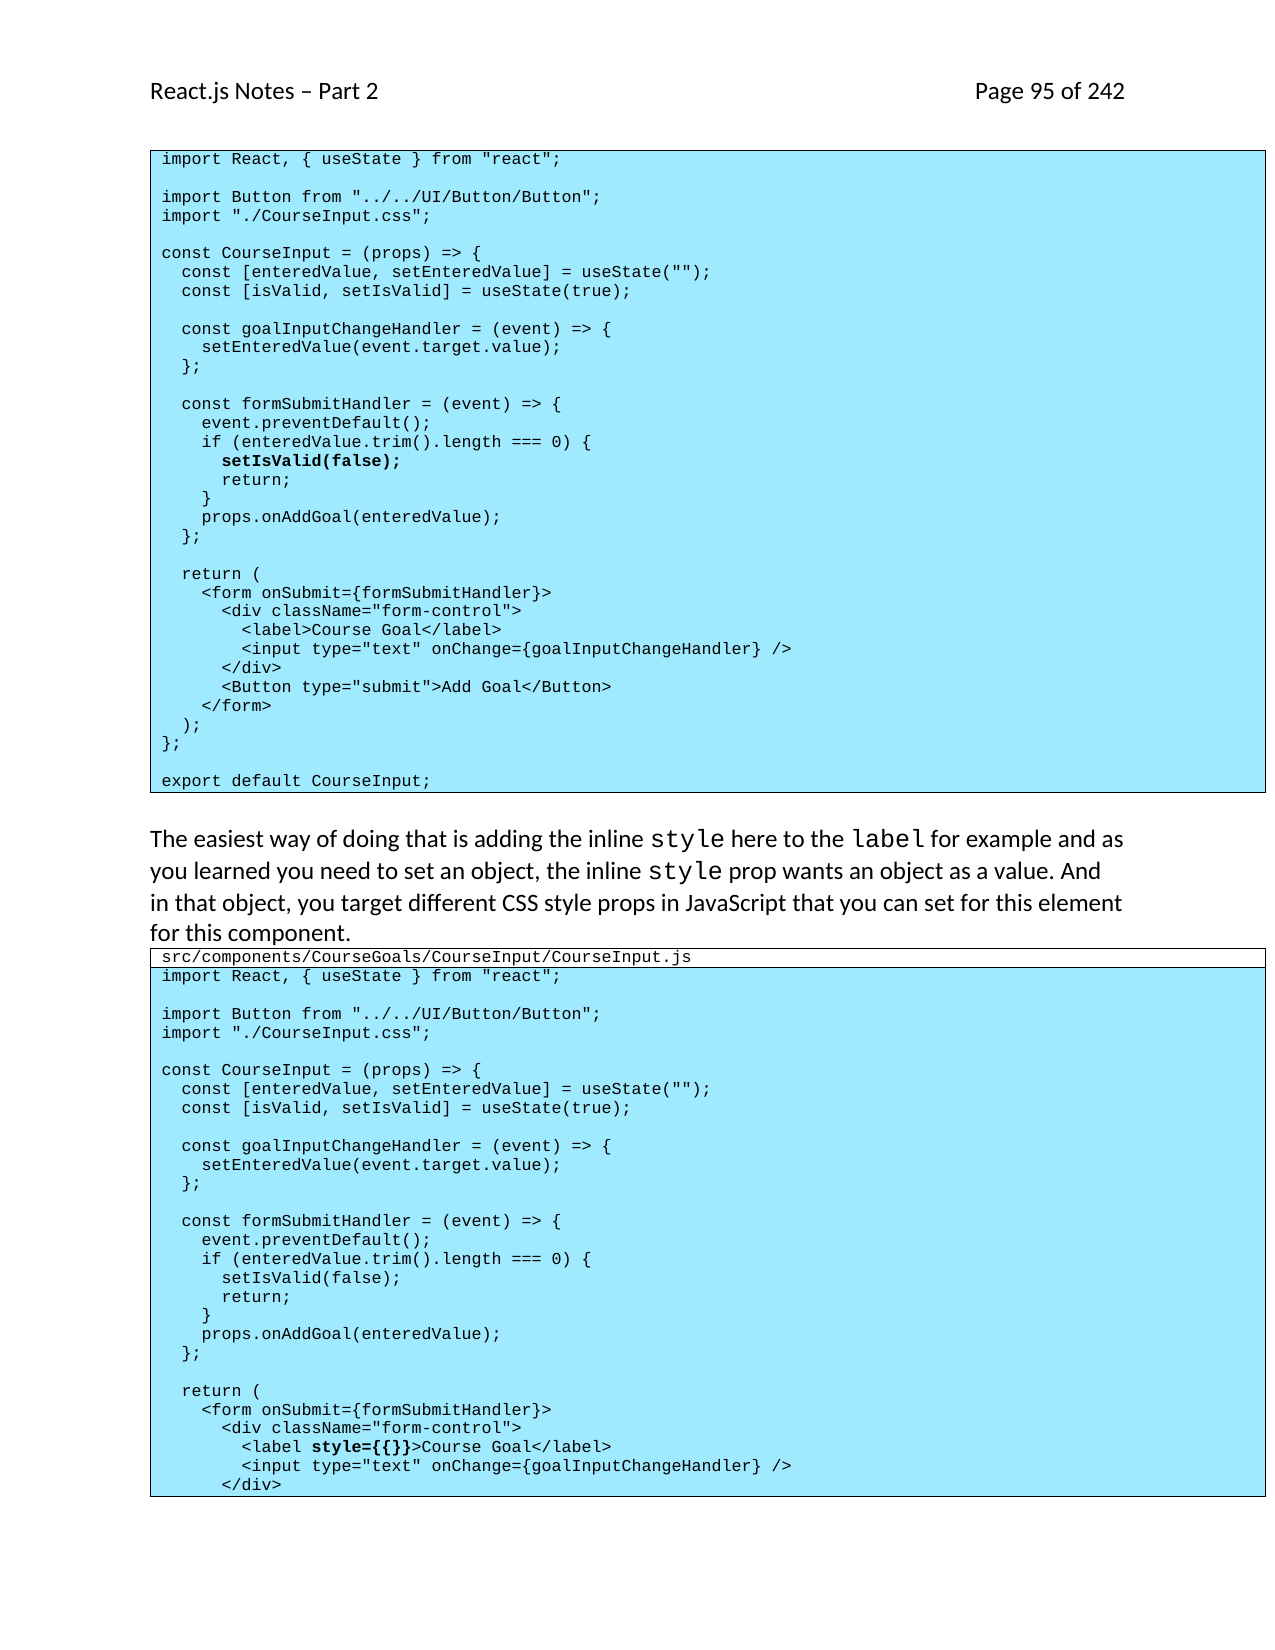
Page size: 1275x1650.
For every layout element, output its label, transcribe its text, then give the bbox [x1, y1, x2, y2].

table_cell import React, { useState } from "react"; import Button from "../../UI/Button/Button"; import "./CourseInput.css"; const CourseInput = (props) => { const [enteredValue, setEnteredValue] = useState(""); const [isValid, setIsValid] = useState(true); const goalInputChangeHandler = (event) => { setEnteredValue(event.target.value); }; const formSubmitHandler = (event) => { event.preventDefault(); if (enteredValue.trim().length === 0) { setIsValid(false); return; } props.onAddGoal(enteredValue); }; return ( <form onSubmit={formSubmitHandler}> <div className="form-control"> <label>Course Goal</label> <input type="text" onChange={goalInputChangeHandler} /> </div> <Button type="submit">Add Goal</Button> </form> ); }; export default CourseInput; [151, 151, 1265, 792]
text The easiest way of doing that is adding the inline style here to the label for example and as you learned you need to set an object, the inline style prop wants an object as a value. And in that object, you target different CSS style props in JavaScript that you can set for this element for this component. [150, 823, 1125, 948]
table_header src/components/CourseGoals/CourseInput/CourseInput.js [151, 949, 1265, 967]
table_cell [151, 968, 1265, 1496]
